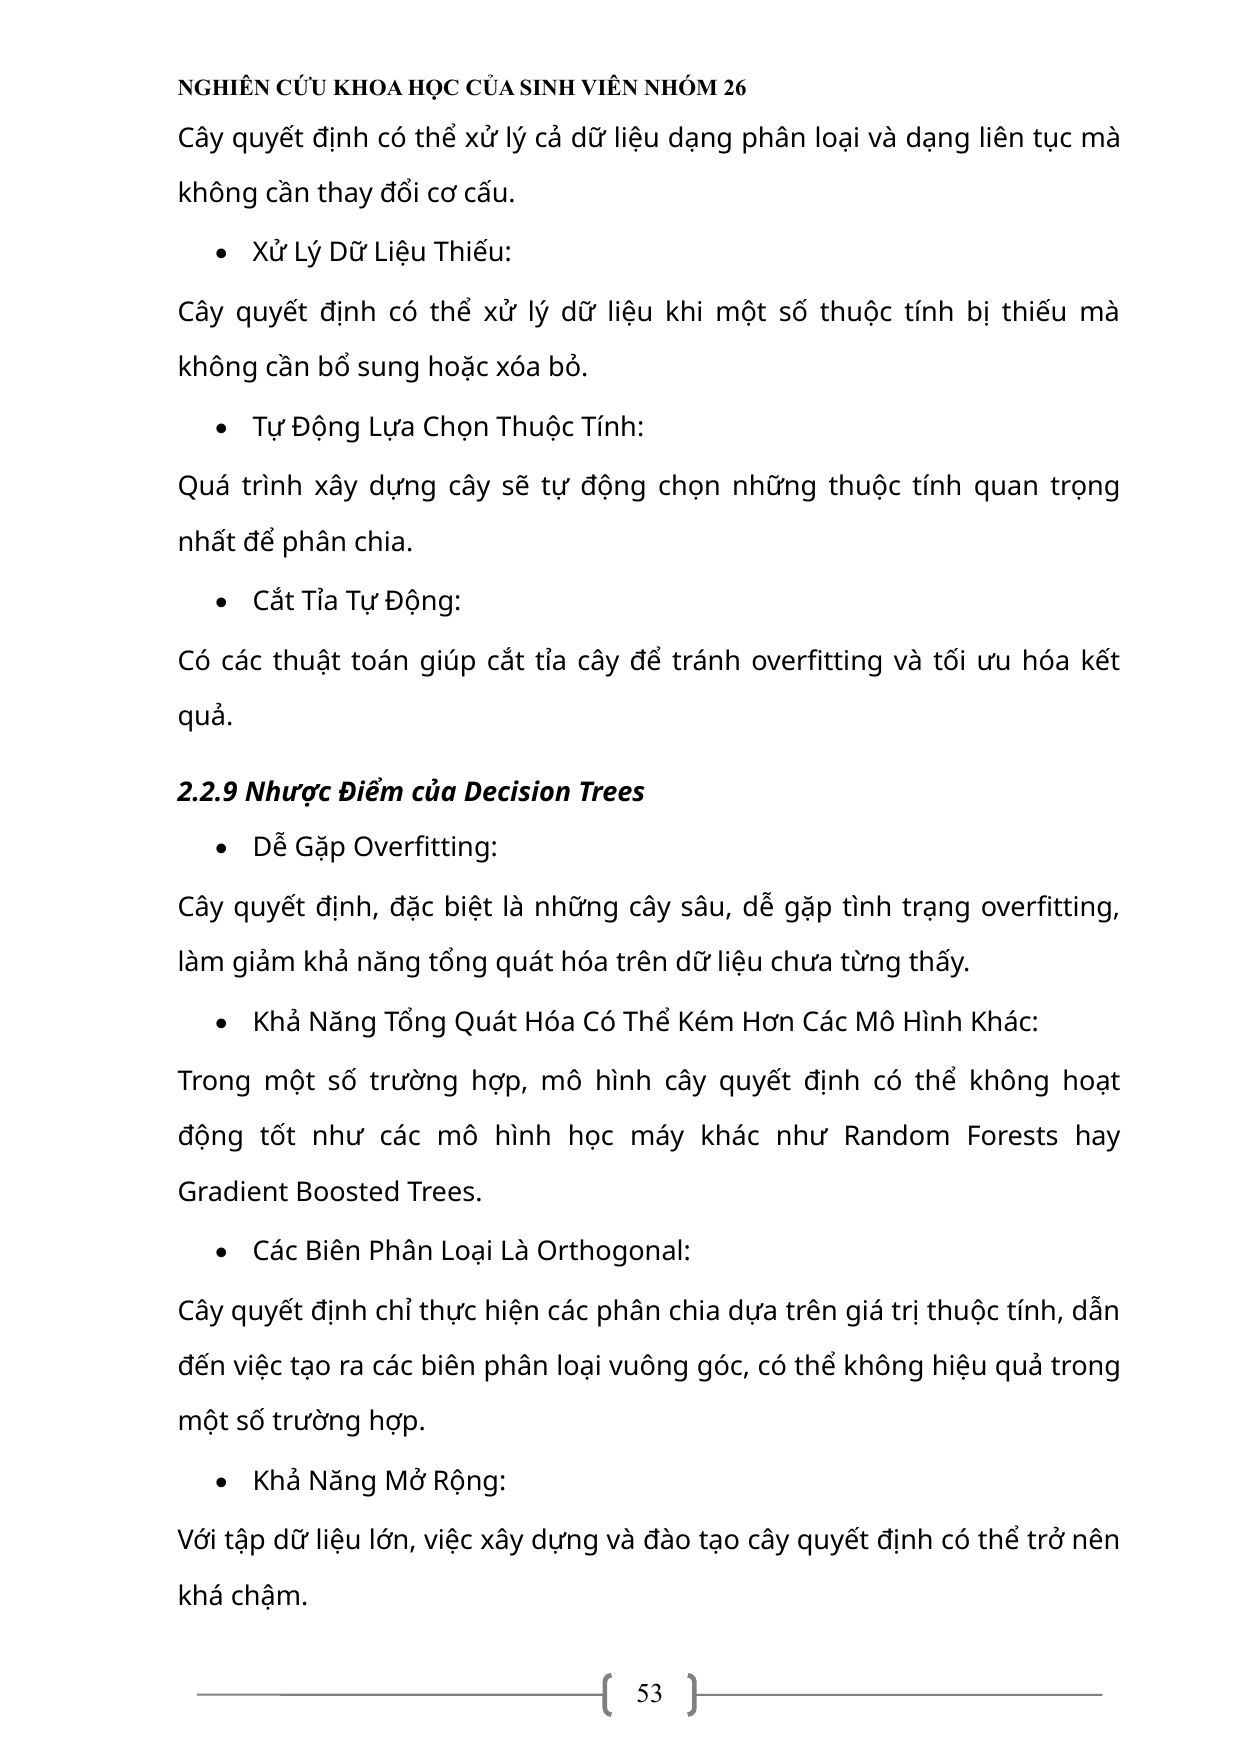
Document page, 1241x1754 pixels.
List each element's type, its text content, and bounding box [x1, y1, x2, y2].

text Cây quyết định có thể xử lý cả dữ liệu dạng phân loại và dạng liên tục mà không cần thay đổi cơ cấu. [177, 118, 1122, 210]
text Cây quyết định, đặc biệt là những cây sâu, dễ gặp tình trạng overfitting, làm giảm khả năng tổng quát hóa trên dữ liệu chưa từng thấy. [177, 887, 1122, 979]
list Tự Động Lựa Chọn Thuộc Tính: [215, 407, 1122, 444]
list Xử Lý Dữ Liệu Thiếu: [215, 233, 1122, 270]
text Quá trình xây dựng cây sẽ tự động chọn những thuộc tính quan trọng nhất để phân chia. [177, 467, 1122, 559]
text Với tập dữ liệu lớn, việc xây dựng và đào tạo cây quyết định có thể trở nên khá chậm. [177, 1521, 1122, 1613]
list Khả Năng Mở Rộng: [215, 1461, 1122, 1498]
subtitle Nhược Điểm của Decision Trees [177, 772, 1122, 809]
text Cây quyết định chỉ thực hiện các phân chia dựa trên giá trị thuộc tính, dẫn đến việc tạo ra các biên phân loại vuông góc, có thể không hiệu quả trong một số trường hợp. [177, 1291, 1122, 1438]
text Trong một số trường hợp, mô hình cây quyết định có thể không hoạt động tốt như các mô hình học máy khác như Random Forests hay Gradient Boosted Trees. [177, 1061, 1122, 1209]
list Khả Năng Tổng Quát Hóa Có Thể Kém Hơn Các Mô Hình Khác: [215, 1002, 1122, 1039]
list Các Biên Phân Loại Là Orthogonal: [215, 1232, 1122, 1268]
list Cắt Tỉa Tự Động: [215, 581, 1122, 618]
text Có các thuật toán giúp cắt tỉa cây để tránh overfitting và tối ưu hóa kết quả. [177, 641, 1122, 733]
text Cây quyết định có thể xử lý dữ liệu khi một số thuộc tính bị thiếu mà không cần bổ sung hoặc xóa bỏ. [177, 292, 1122, 384]
list Dễ Gặp Overfitting: [215, 828, 1122, 864]
